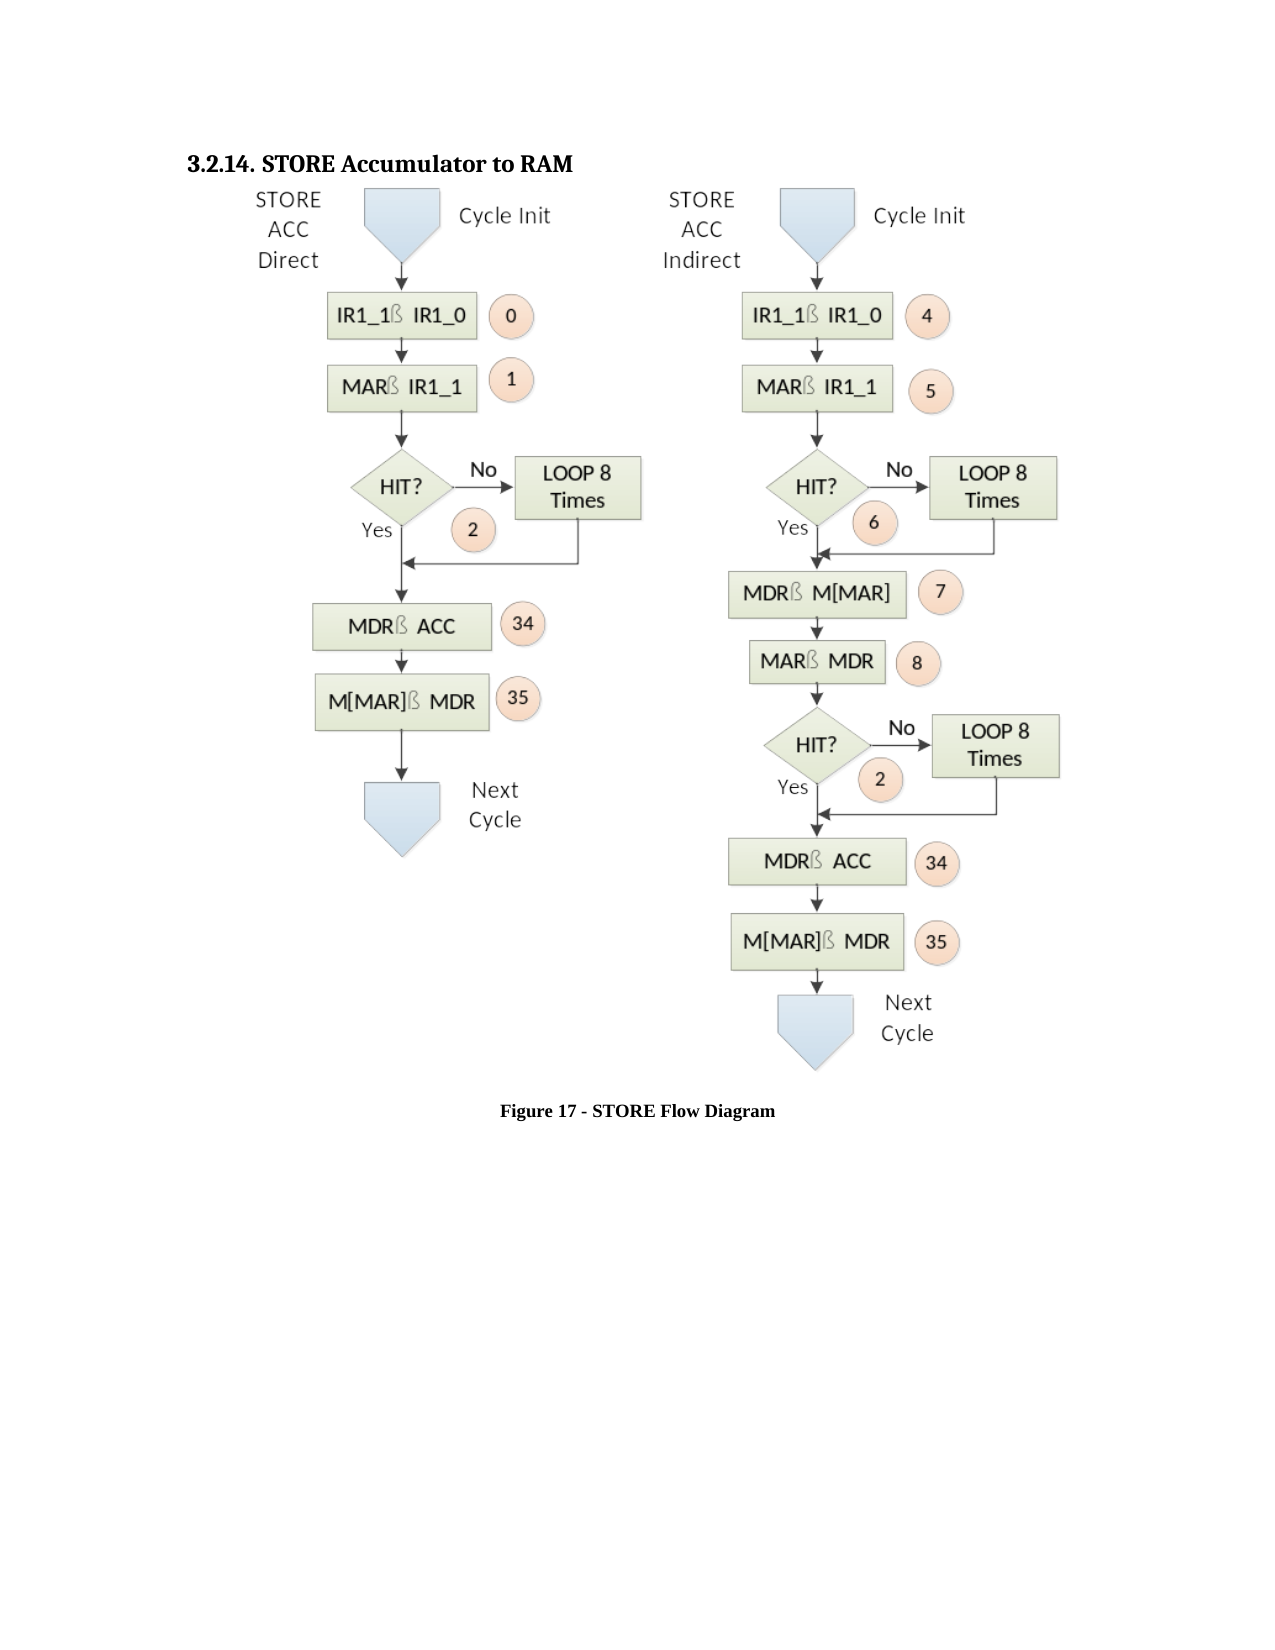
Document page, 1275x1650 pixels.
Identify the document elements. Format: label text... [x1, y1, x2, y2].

text Figure 17 - STORE Flow Diagram [150, 1100, 1125, 1121]
subtitle STORE Accumulator to RAM [187, 150, 1125, 179]
